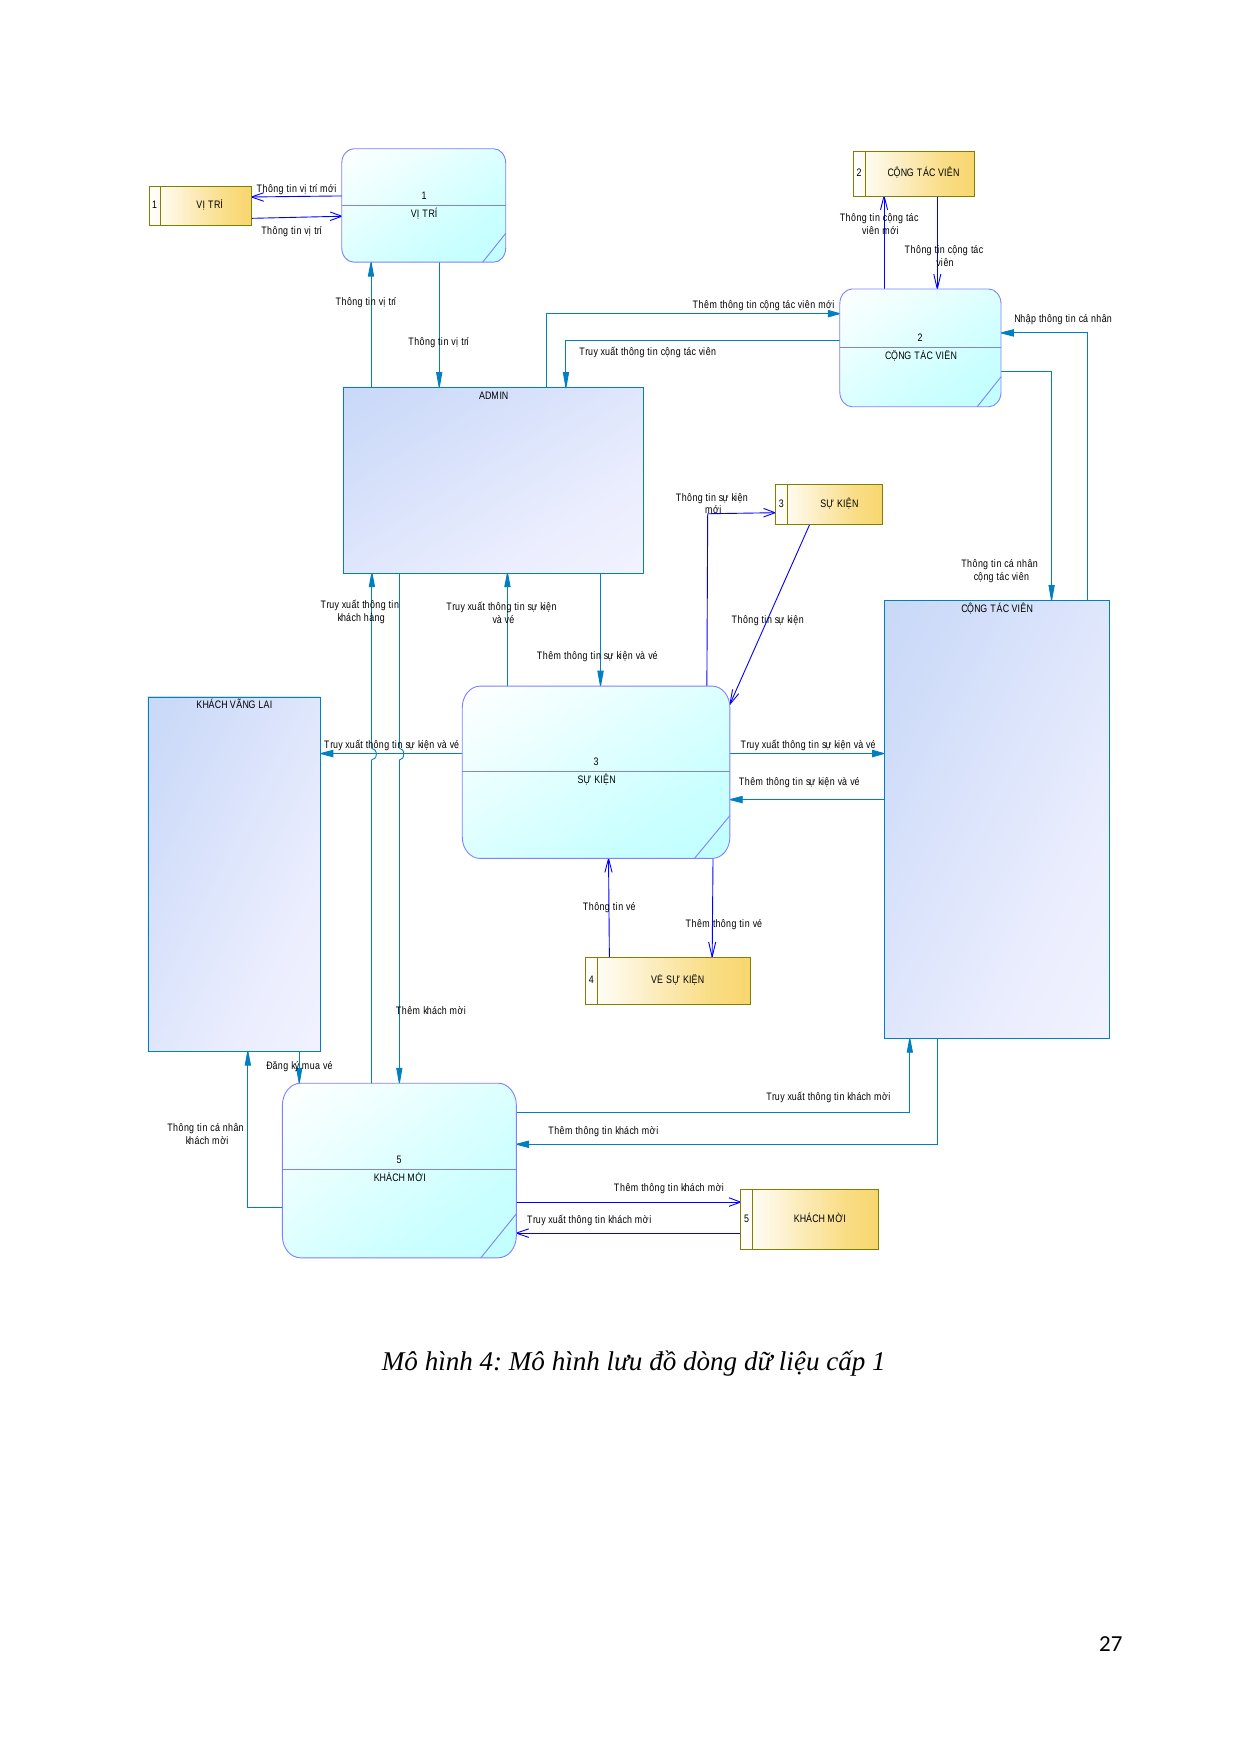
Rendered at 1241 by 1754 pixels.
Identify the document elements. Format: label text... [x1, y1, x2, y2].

text Mô hình 4: Mô hình lưu đồ dòng dữ liệu cấp 1 [148, 1346, 1122, 1377]
